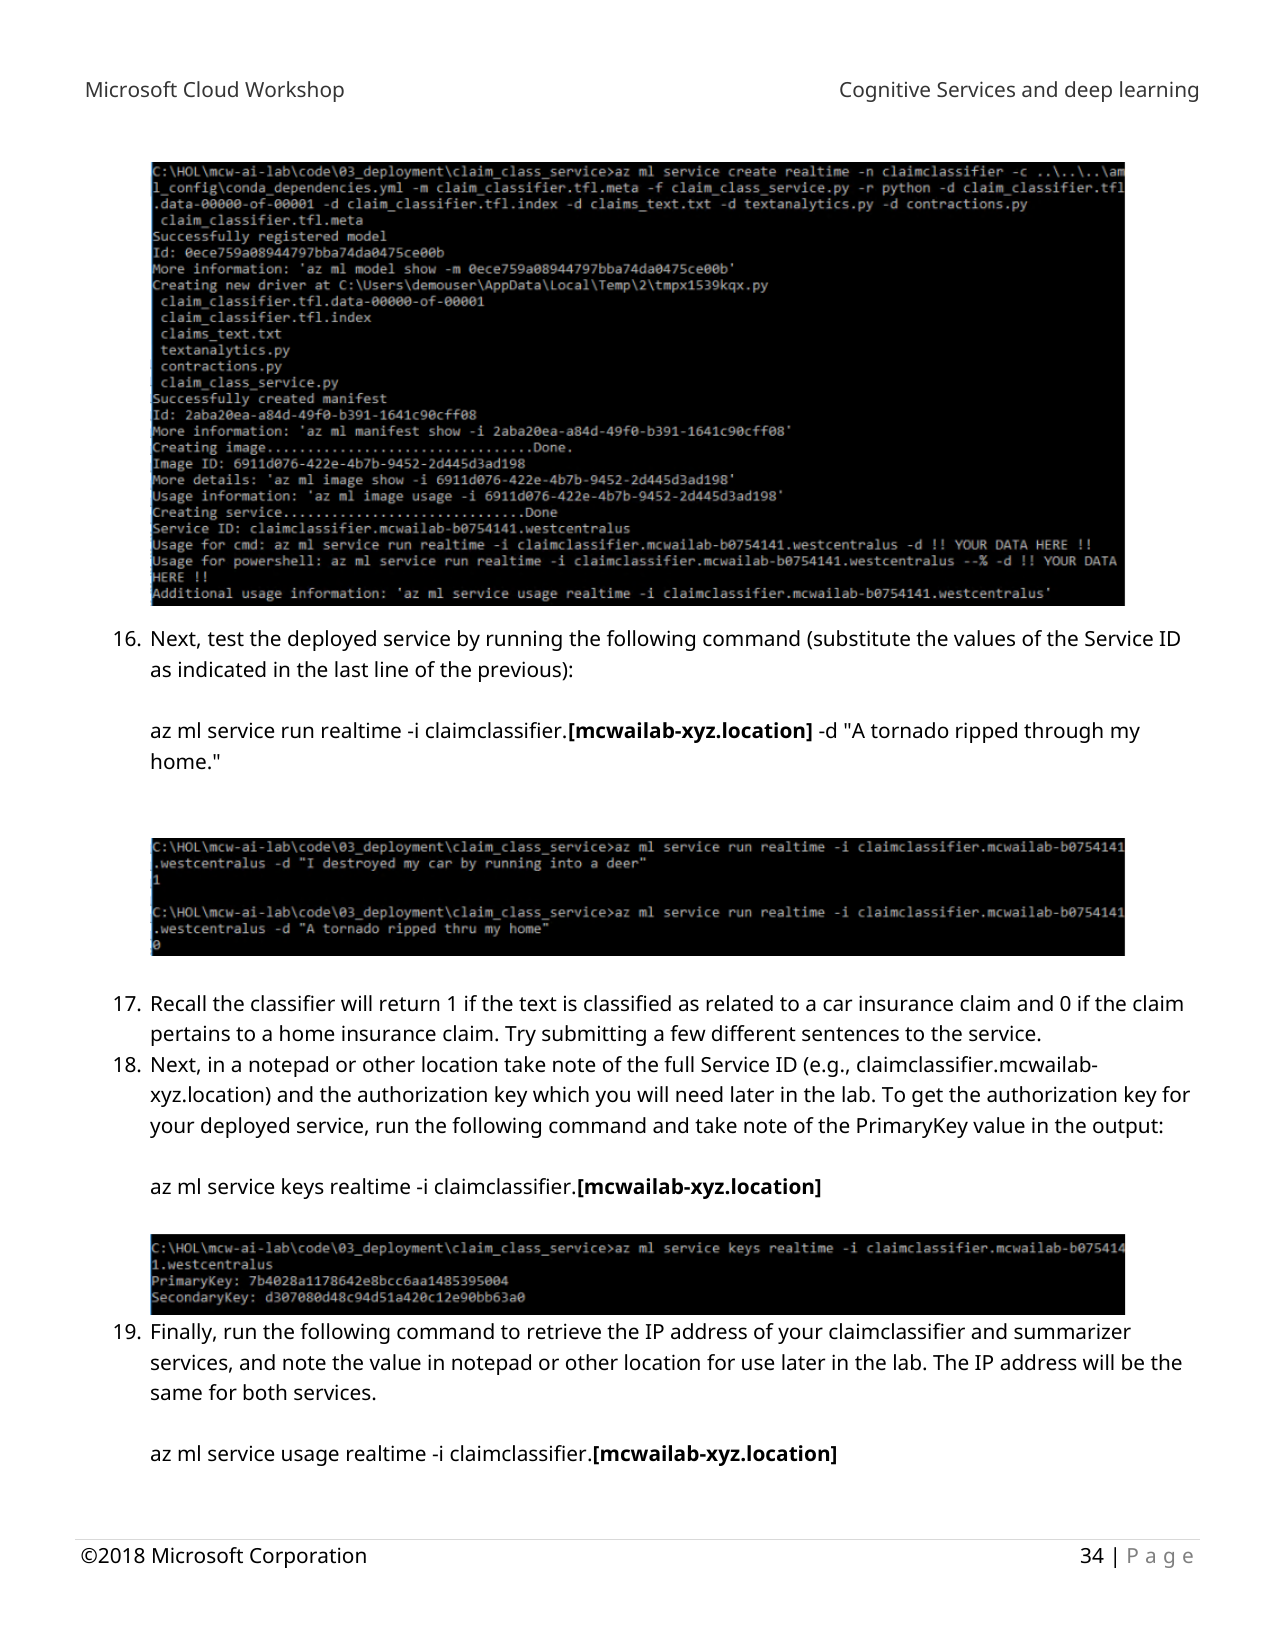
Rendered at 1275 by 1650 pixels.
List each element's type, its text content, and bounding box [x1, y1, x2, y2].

picture [150, 1233, 1125, 1315]
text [150, 132, 1200, 606]
list Recall the classifier will return 1 if the text is classified as related to a car insurance claim and 0 if the claim pertains to a home insurance claim. Try submitting a few different sentences to the service. [112, 989, 1200, 1048]
list Finally, run the following command to retrieve the IP address of your claimclassifier and summarizer services, and note the value in notepad or other location for use later in the lab. The IP address will be the same for both services. [112, 1317, 1200, 1407]
list az ml service usage realtime -i claimclassifier.[mcwailab-xyz.location] [150, 1439, 1200, 1468]
picture [150, 838, 1125, 956]
picture [150, 162, 1125, 606]
